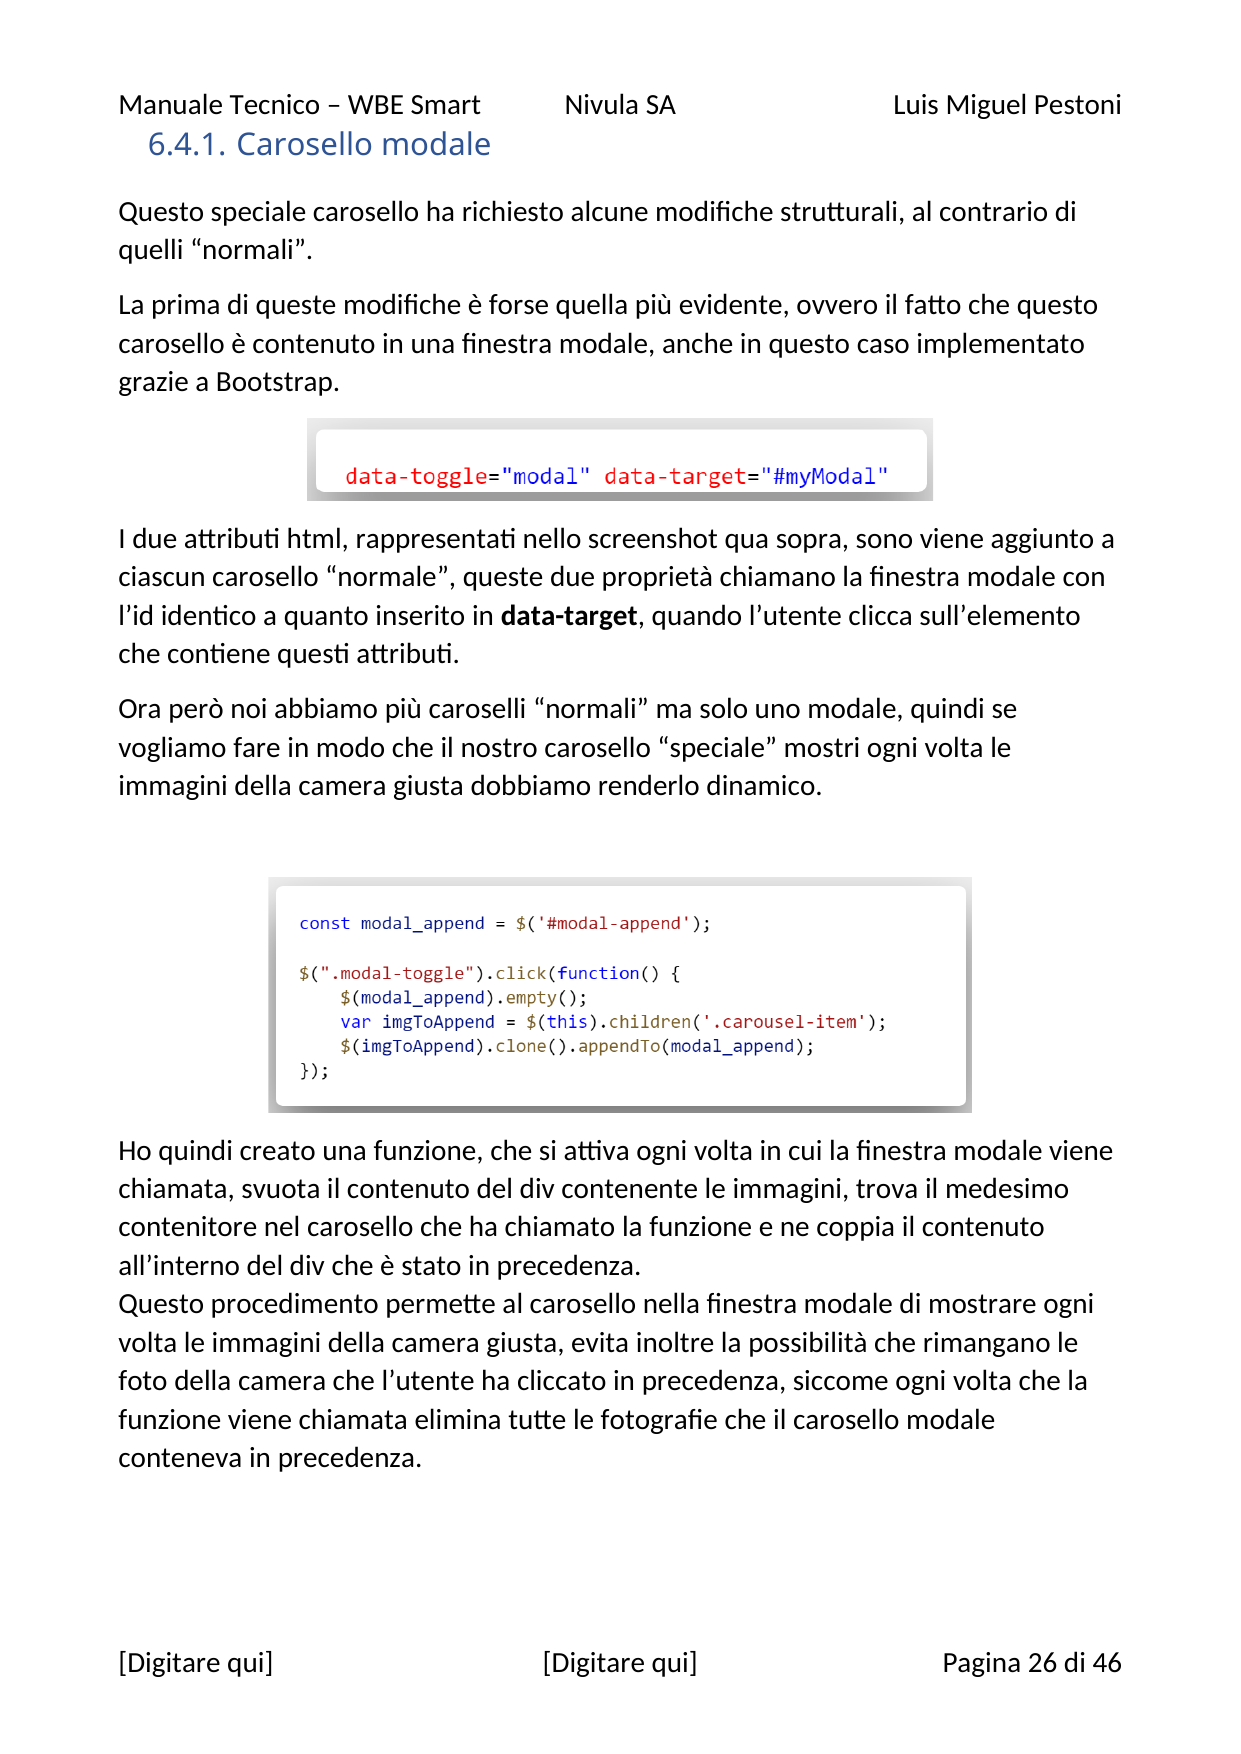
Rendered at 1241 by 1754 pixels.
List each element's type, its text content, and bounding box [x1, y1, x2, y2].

picture [307, 418, 934, 501]
picture [268, 877, 972, 1113]
text I due attributi html, rappresentati nello screenshot qua sopra, sono viene aggiunto a ciascun carosello “normale”, queste due proprietà chiamano la finestra modale con l’id identico a quanto inserito in data-target, quando l’utente clicca sull’elemento che contiene questi attributi. [118, 520, 1122, 671]
subtitle Carosello modale [148, 122, 1122, 164]
text Ho quindi creato una funzione, che si attiva ogni volta in cui la finestra modale viene chiamata, svuota il contenuto del div contenente le immagini, trova il medesimo contenitore nel carosello che ha chiamato la funzione e ne coppia il contenuto all’interno del div che è stato in precedenza. Questo procedimento permette al carosello nella finestra modale di mostrare ogni volta le immagini della camera giusta, evita inoltre la possibilità che rimangano le foto della camera che l’utente ha cliccato in precedenza, siccome ogni volta che la funzione viene chiamata elimina tutte le fotografie che il carosello modale conteneva in precedenza. [118, 1132, 1122, 1475]
text La prima di queste modifiche è forse quella più evidente, ovvero il fatto che questo carosello è contenuto in una finestra modale, anche in questo caso implementato grazie a Bootstrap. [118, 286, 1122, 399]
text Questo speciale carosello ha richiesto alcune modifiche strutturali, al contrario di quelli “normali”. [118, 193, 1122, 267]
text Ora però noi abbiamo più caroselli “normali” ma solo uno modale, quindi se vogliamo fare in modo che il nostro carosello “speciale” mostri ogni volta le immagini della camera giusta dobbiamo renderlo dinamico. [118, 691, 1122, 803]
